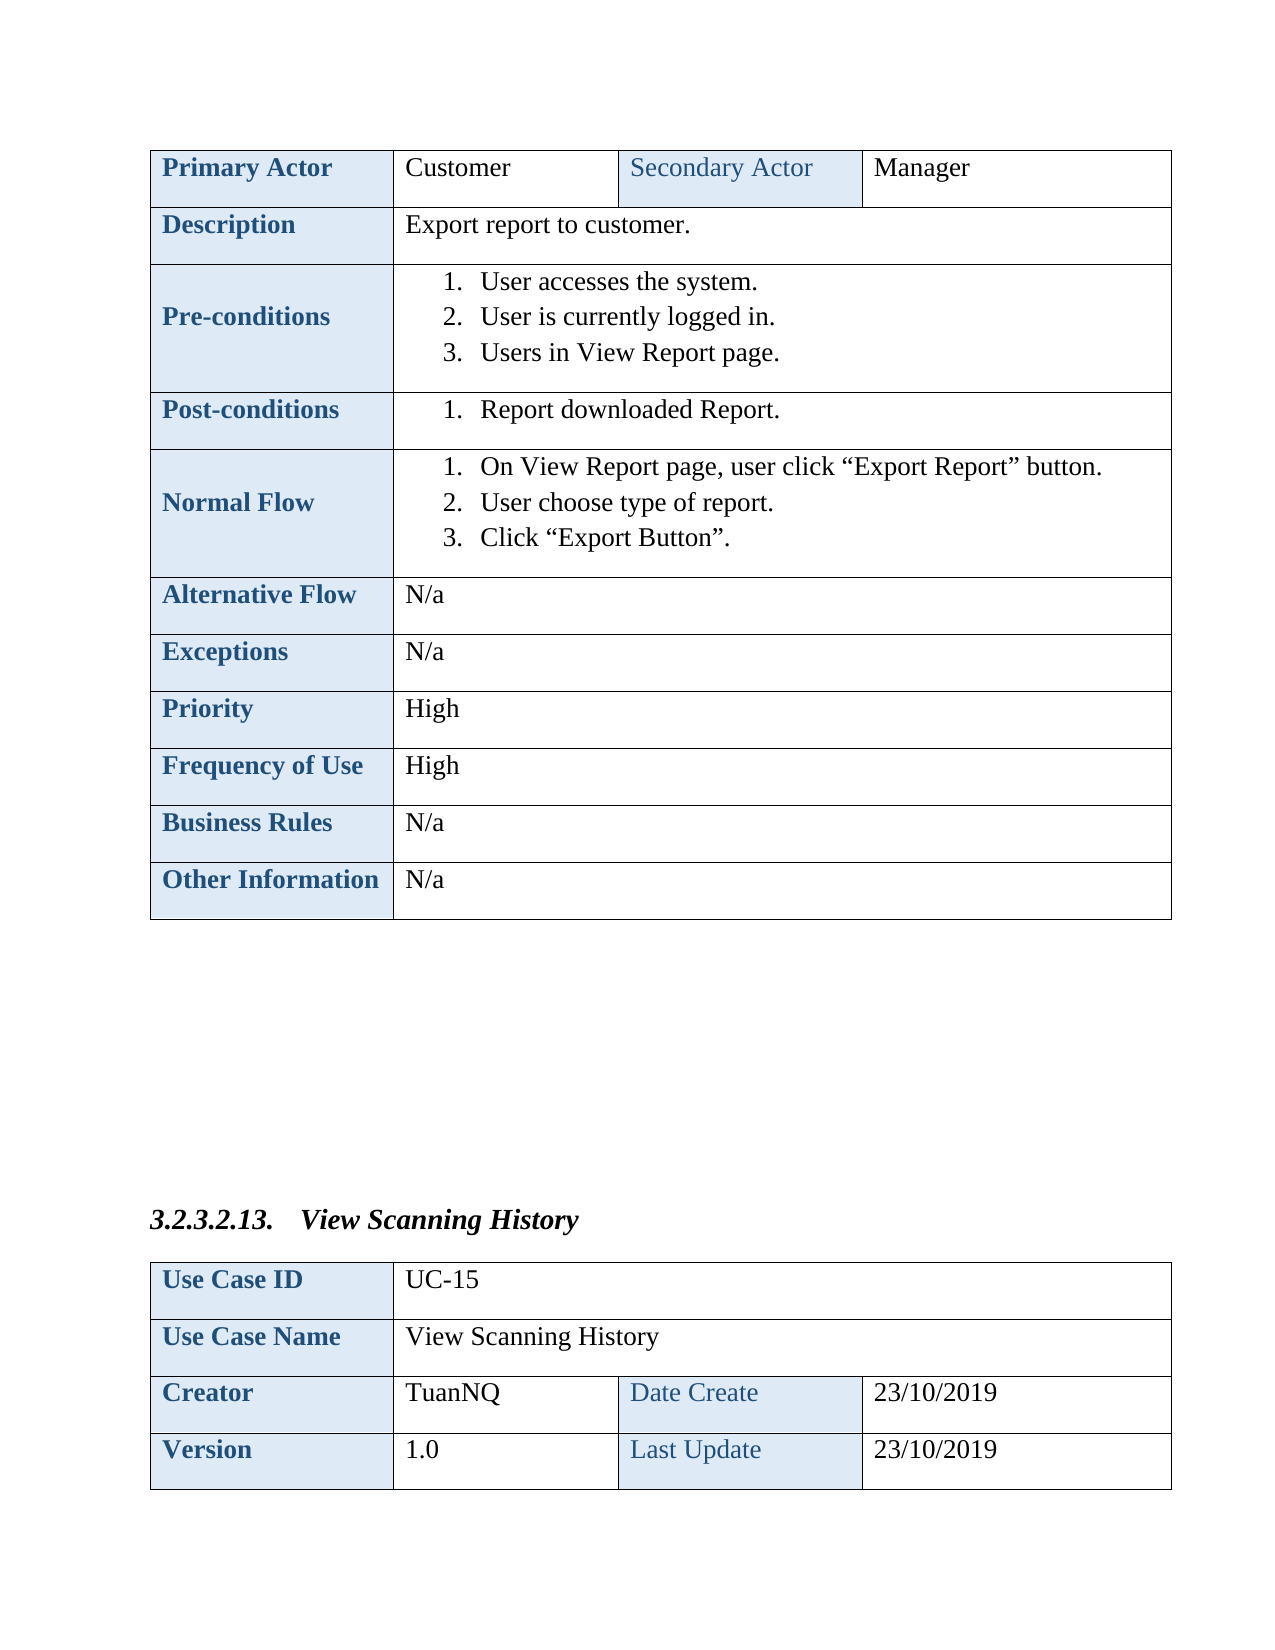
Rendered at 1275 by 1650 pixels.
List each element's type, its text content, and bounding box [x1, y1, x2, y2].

table_cell N/a [394, 863, 1171, 918]
table_cell Normal Flow [151, 450, 393, 577]
table_cell Priority [151, 692, 393, 748]
table_header Use Case ID [151, 1263, 393, 1319]
table_cell Use Case Name [151, 1320, 393, 1376]
table_cell Customer [394, 151, 618, 207]
table_cell Manager [863, 151, 1171, 207]
table_cell TuanNQ [394, 1377, 618, 1432]
table_cell Date Create [619, 1377, 862, 1432]
table_cell Secondary Actor [619, 151, 862, 207]
table_cell Post-conditions [151, 393, 393, 449]
table_cell On View Report page, user click “Export Report” button. User choose type of report. Click “Export Button”. [394, 450, 1171, 577]
table_cell N/a [394, 635, 1171, 691]
table_cell Report downloaded Report. [394, 393, 1171, 449]
table_header UC-15 [394, 1263, 1171, 1319]
table_cell Primary Actor [151, 151, 393, 207]
table_cell Version [151, 1434, 393, 1489]
table_cell Creator [151, 1377, 393, 1432]
table_cell View Scanning History [394, 1320, 1171, 1376]
table_cell Exceptions [151, 635, 393, 691]
table_cell 23/10/2019 [863, 1377, 1171, 1432]
table_cell 23/10/2019 [863, 1434, 1171, 1489]
table_cell Business Rules [151, 806, 393, 862]
table_cell Other Information [151, 863, 393, 918]
table_cell Frequency of Use [151, 749, 393, 805]
table_cell N/a [394, 806, 1171, 862]
table_cell Last Update [619, 1434, 862, 1489]
table_cell Export report to customer. [394, 208, 1171, 264]
table_cell High [394, 692, 1171, 748]
table_cell 1.0 [394, 1434, 618, 1489]
table_cell High [394, 749, 1171, 805]
table_cell Description [151, 208, 393, 264]
table_cell Alternative Flow [151, 578, 393, 634]
table_cell User accesses the system. User is currently logged in. Users in View Report page. [394, 265, 1171, 392]
table_cell N/a [394, 578, 1171, 634]
list View Scanning History [150, 1202, 1125, 1236]
table_cell Pre-conditions [151, 265, 393, 392]
